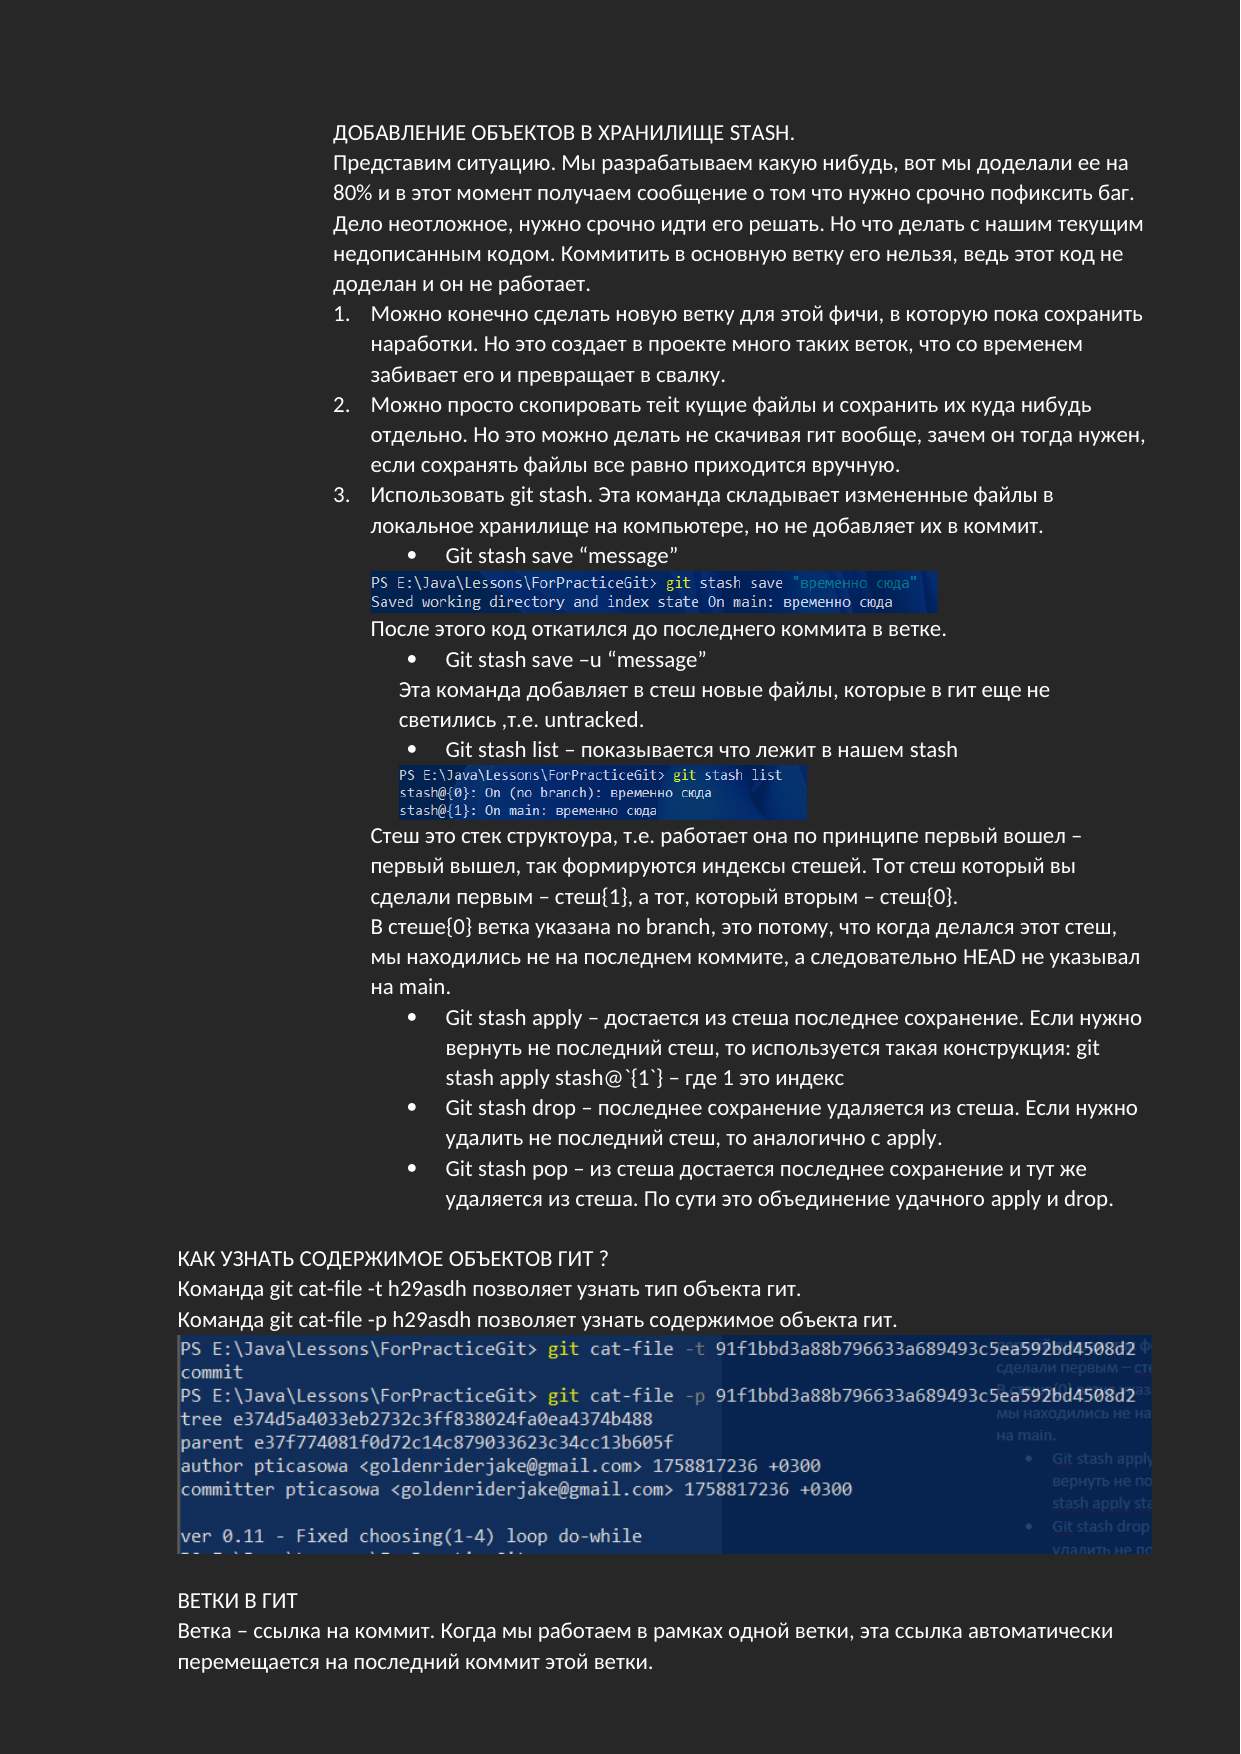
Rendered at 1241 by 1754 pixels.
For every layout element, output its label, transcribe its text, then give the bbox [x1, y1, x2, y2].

picture [370, 571, 938, 613]
list В стеше{0} ветка указана no branch, это потому, что когда делался этот стеш, мы находились не на последнем коммите, а следовательно HEAD не указывал на main. [370, 912, 1152, 1000]
text КАК УЗНАТЬ СОДЕРЖИМОЕ ОБЪЕКТОВ ГИТ ? [177, 1244, 1152, 1272]
list Git stash pop – из стеша достается последнее сохранение и тут же удаляется из стеша. По сути это объединение удачного apply и drop. [408, 1154, 1152, 1212]
text Эта команда добавляет в стеш новые файлы, которые в гит еще не светились ,т.е. untracked. [398, 675, 1152, 733]
list Использовать git stash. Эта команда складывает измененные файлы в локальное хранилище на компьютере, но не добавляет их в коммит. [333, 481, 1152, 539]
list После этого код откатился до последнего коммита в ветке. [370, 614, 1152, 642]
list Git stash list – показывается что лежит в нашем stash [408, 735, 1152, 763]
list Стеш это стек структоура, т.е. работает она по принципе первый вошел – первый вышел, так формируются индексы стешей. Тот стеш который вы сделали первым – стеш{1}, а тот, который вторым – стеш{0}. [370, 821, 1152, 910]
list Git stash apply – достается из стеша последнее сохранение. Если нужно вернуть не последний стеш, то используется такая конструкция: git stash apply stash@`{1`} – где 1 это индекс [408, 1003, 1152, 1091]
text Представим ситуацию. Мы разрабатываем какую нибудь, вот мы доделали ее на 80% и в этот момент получаем сообщение о том что нужно срочно пофиксить баг. Дело неотложное, нужно срочно идти его решать. Но что делать с нашим текущим недописанным кодом. Коммитить в основную ветку его нельзя, ведь этот код не доделан и он не работает. [333, 148, 1152, 297]
picture [398, 765, 808, 820]
text Ветка – ссылка на коммит. Когда мы работаем в рамках одной ветки, эта ссылка автоматически перемещается на последний коммит этой ветки. [177, 1617, 1152, 1675]
text Команда git cat-file -t h29asdh позволяет узнать тип объекта гит. [177, 1274, 1152, 1302]
text ВЕТКИ В ГИТ [177, 1586, 1152, 1614]
picture [177, 1335, 1152, 1554]
list Git stash drop – последнее сохранение удаляется из стеша. Если нужно удалить не последний стеш, то аналогично с apply. [408, 1093, 1152, 1151]
list Можно просто скопировать теit кущие файлы и сохранить их куда нибудь отдельно. Но это можно делать не скачивая гит вообще, зачем он тогда нужен, если сохранять файлы все равно приходится вручную. [333, 390, 1152, 478]
list Git stash save “message” [408, 541, 1152, 569]
list Git stash save –u “message” [408, 645, 1152, 673]
list Можно конечно сделать новую ветку для этой фичи, в которую пока сохранить наработки. Но это создает в проекте много таких веток, что со временем забивает его и превращает в свалку. [333, 299, 1152, 388]
text Команда git cat-file -p h29asdh позволяет узнать содержимое объекта гит. [177, 1305, 1152, 1333]
text ДОБАВЛЕНИЕ ОБЪЕКТОВ В ХРАНИЛИЩЕ STASH. [333, 118, 1152, 146]
